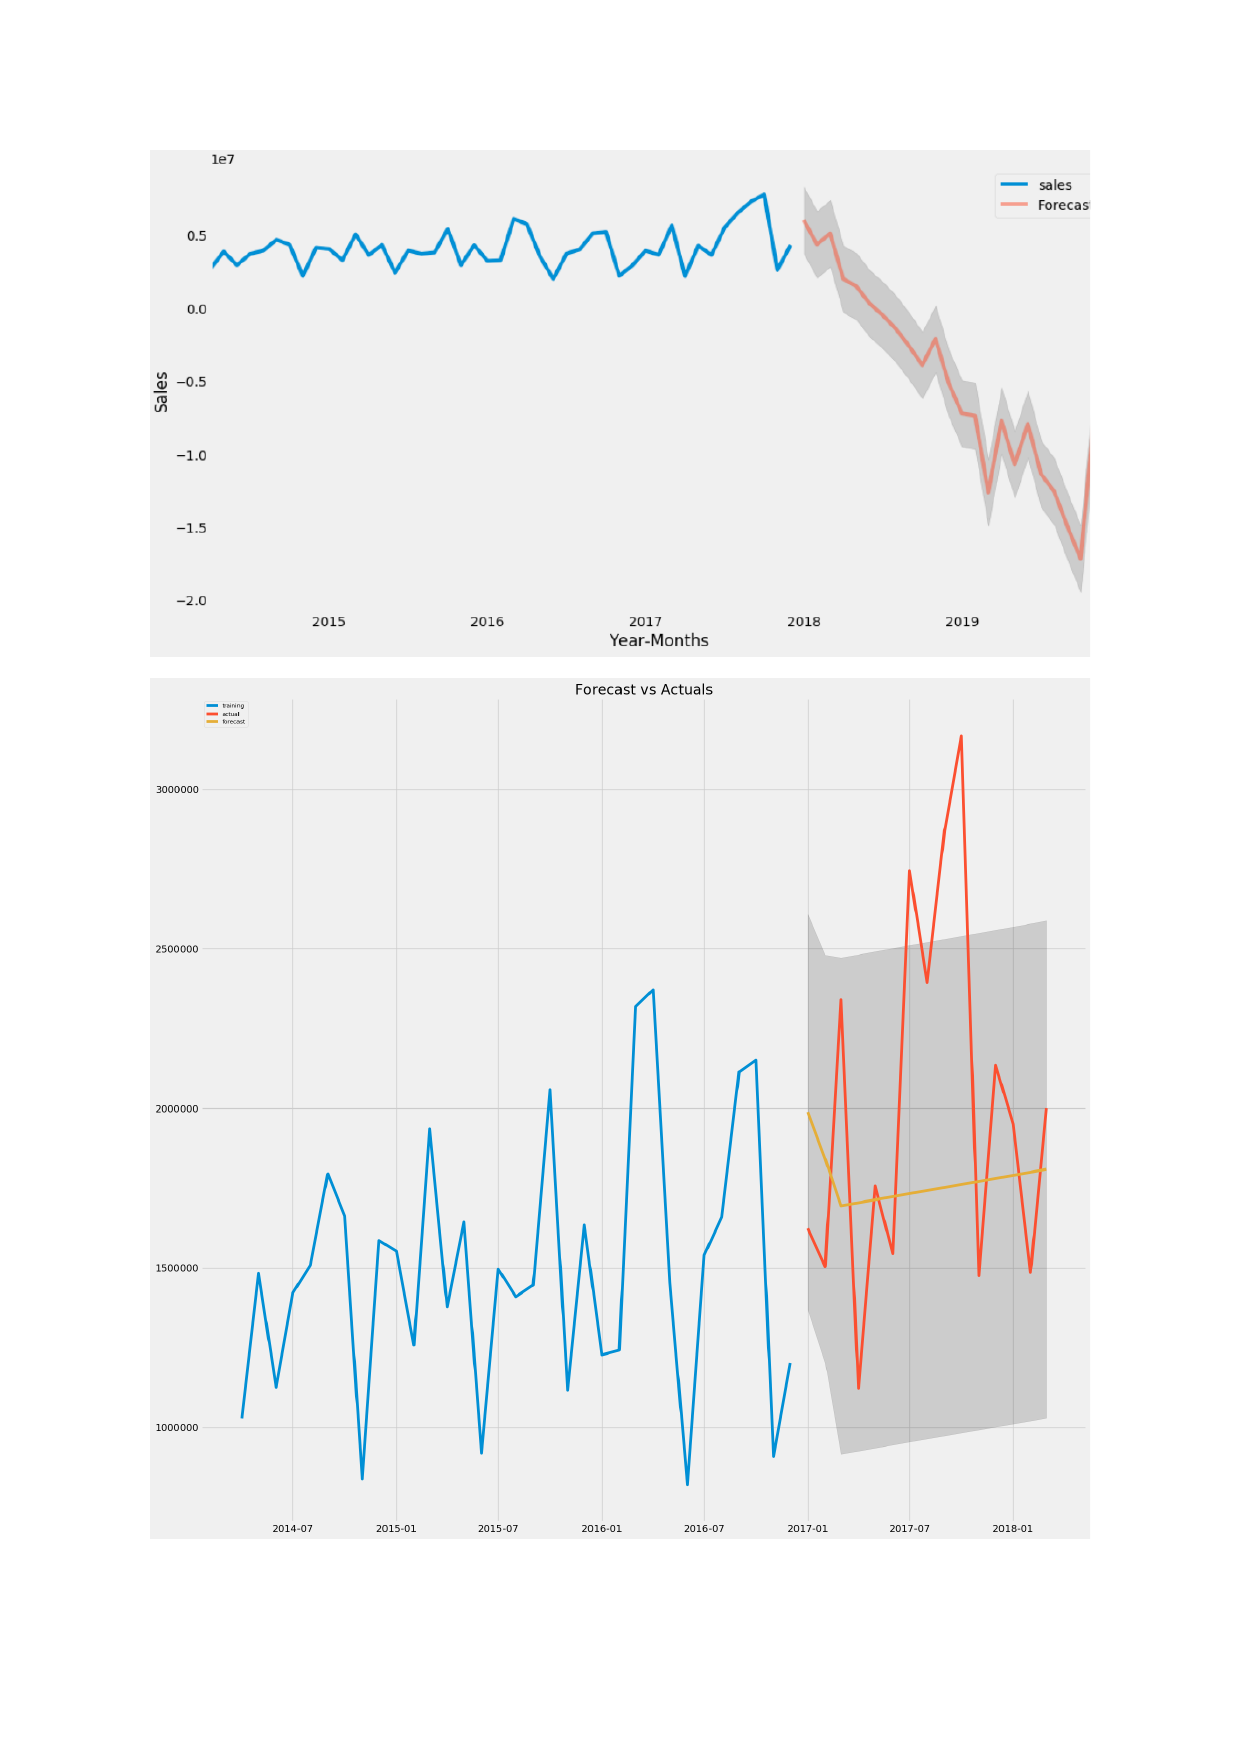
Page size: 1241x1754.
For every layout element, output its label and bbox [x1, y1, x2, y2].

picture [150, 678, 1091, 1539]
picture [150, 150, 1091, 660]
